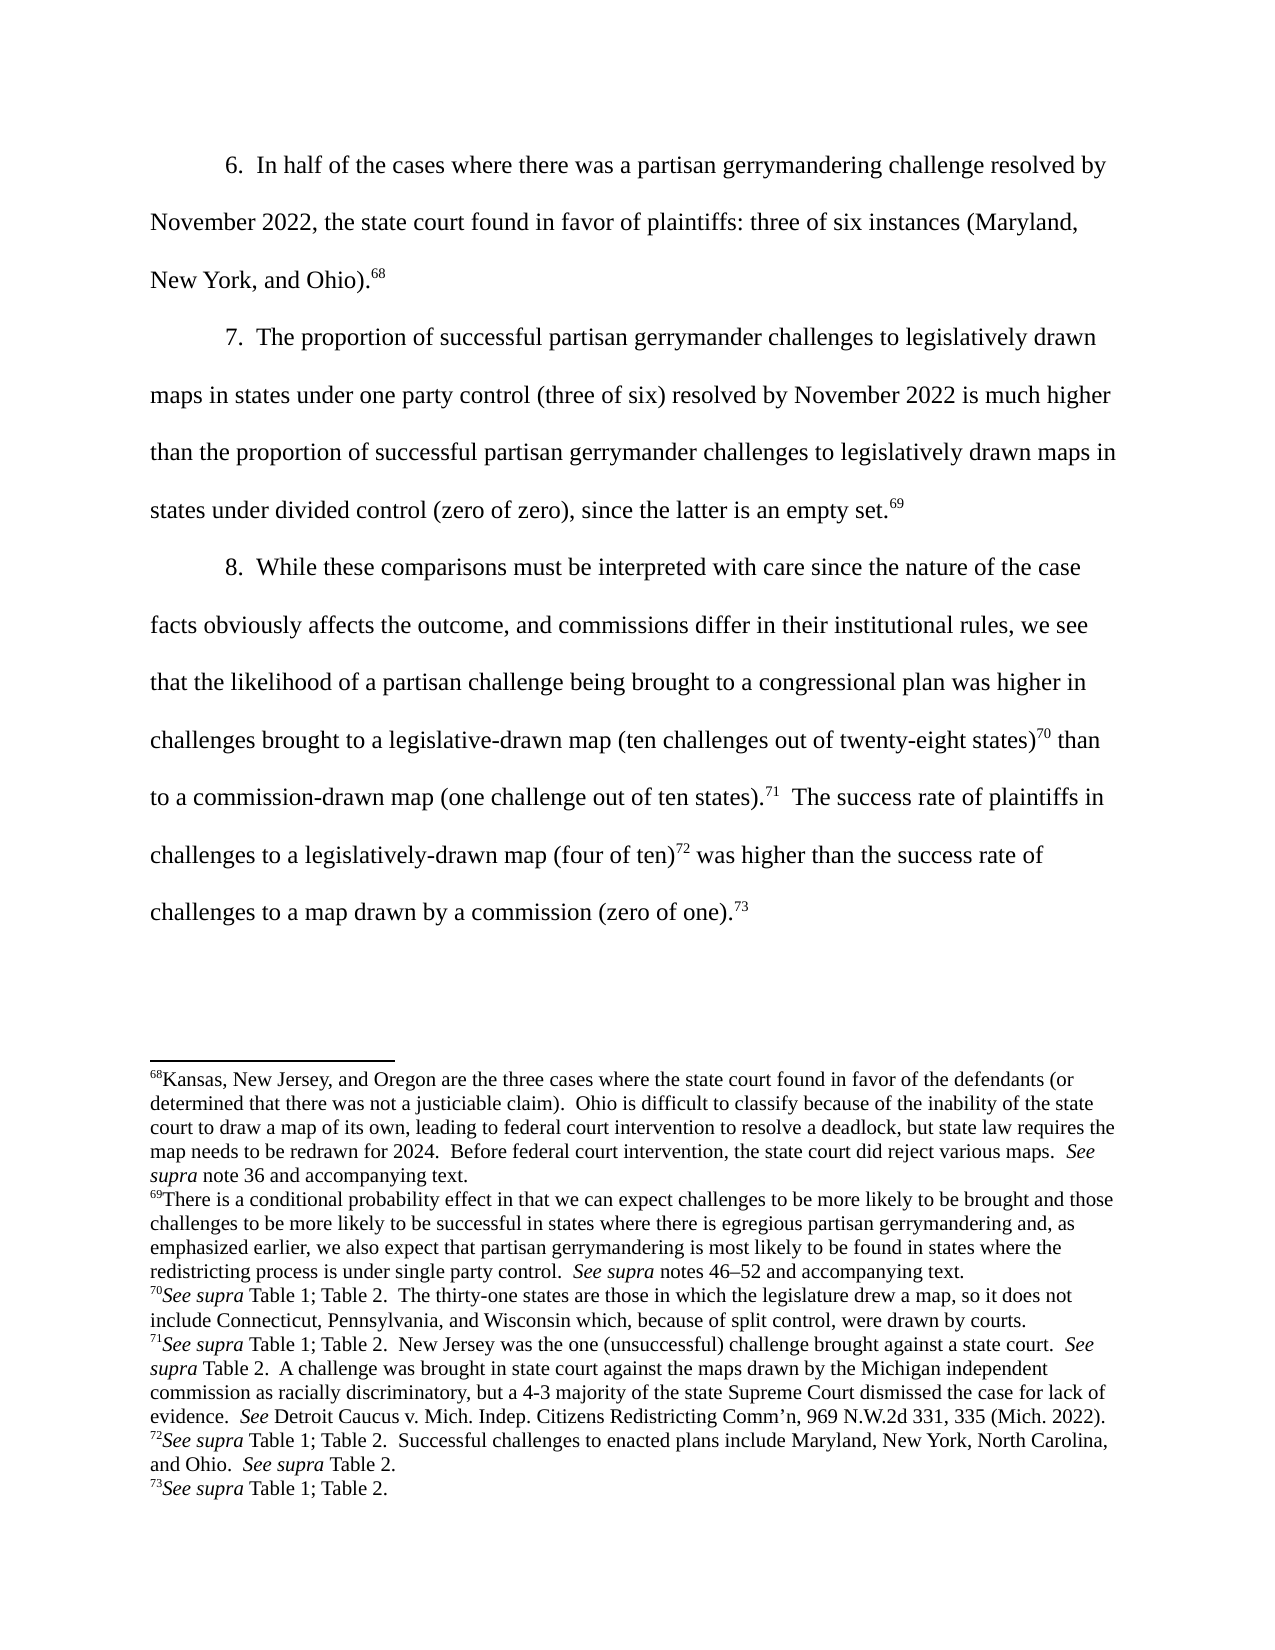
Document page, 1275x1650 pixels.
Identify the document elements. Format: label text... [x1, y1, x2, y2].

text 7. The proportion of successful partisan gerrymander challenges to legislatively drawn maps in states under one party control (three of six) resolved by November 2022 is much higher than the proportion of successful partisan gerrymander challenges to legislatively drawn maps in states under divided control (zero of zero), since the latter is an empty set. [150, 322, 1125, 524]
text 8. While these comparisons must be interpreted with care since the nature of the case facts obviously affects the outcome, and commissions differ in their institutional rules, we see that the likelihood of a partisan challenge being brought to a congressional plan was higher in challenges brought to a legislative-drawn map (ten challenges out of twenty-eight states) than to a commission-drawn map (one challenge out of ten states). The success rate of plaintiffs in challenges to a legislatively-drawn map (four of ten) was higher than the success rate of challenges to a map drawn by a commission (zero of one). [150, 552, 1125, 926]
text 6. In half of the cases where there was a partisan gerrymandering challenge resolved by November 2022, the state court found in favor of plaintiffs: three of six instances (Maryland, New York, and Ohio). [150, 150, 1125, 294]
